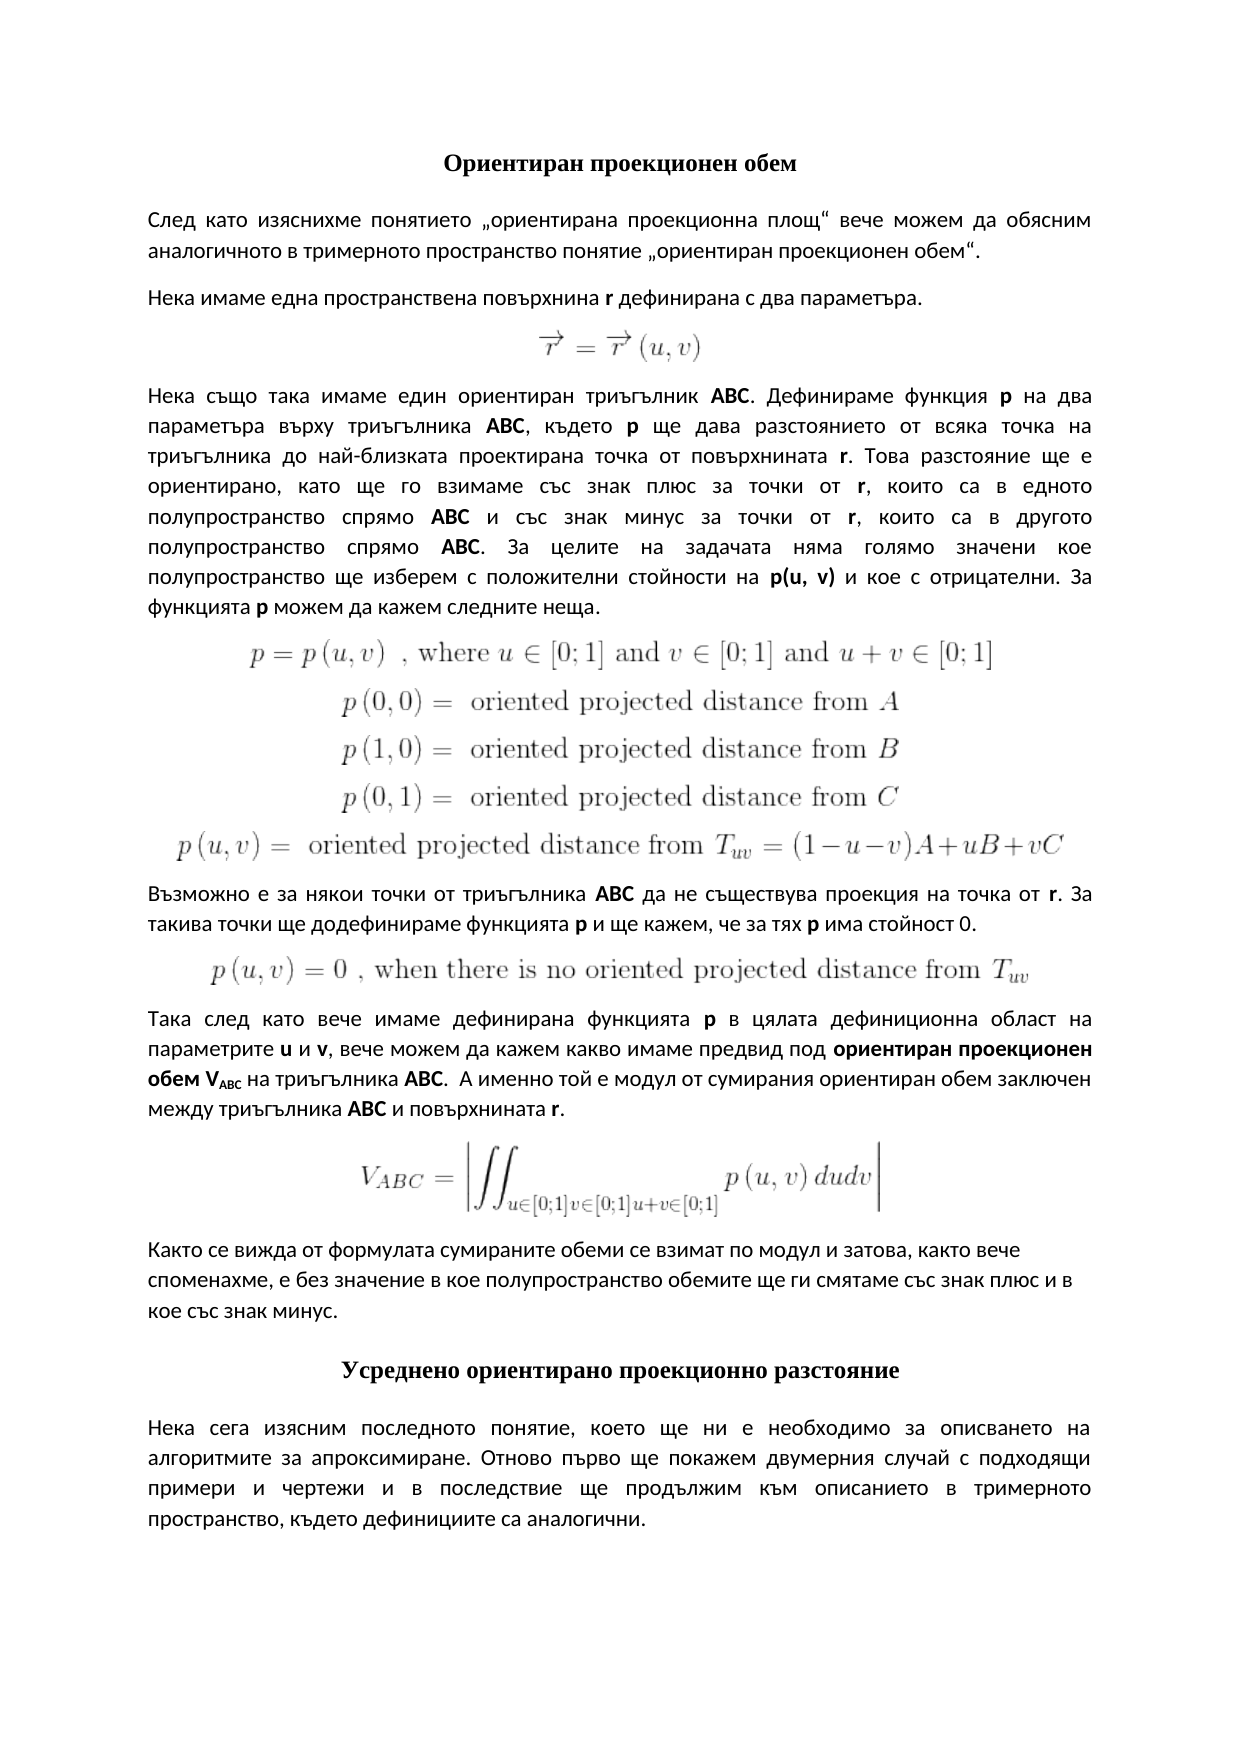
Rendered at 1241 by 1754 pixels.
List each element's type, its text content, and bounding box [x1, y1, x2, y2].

text Нека сега изясним последното понятие, което ще ни е необходимо за описването на алгоритмите за апроксимиране. Отново първо ще покажем двумерния случай с подходящи примери и чертежи и в последствие ще продължим към описанието в тримерното пространство, където дефинициите са аналогични. [148, 1413, 1093, 1532]
text Възможно е за някои точки от триъгълника ABC да не съществува проекция на точка от r. За такива точки ще додефинираме функцията p и ще кажем, че за тях p има стойност 0. [148, 879, 1093, 937]
picture [341, 688, 899, 717]
text След като изяснихме понятието „ориентирана проекционна площ“ вече можем да обясним аналогичното в тримерното пространство понятие „ориентиран проекционен обем“. [148, 206, 1093, 264]
text Нека също така имаме един ориентиран триъгълник ABC. Дефинираме функция p на два параметъра върху триъгълника ABC, където p ще дава разстоянието от всяка точка на триъгълника до най-близката проектирана точка от повърхнината r. Това разстояние ще е ориентирано, като ще го взимаме със знак плюс за точки от r, които са в едното полупространство спрямо ABC и със знак минус за точки от r, които са в другото полупространство спрямо ABC. За целите на задачата няма голямо значени кое полупространство ще изберем с положителни стойности на p(u, v) и коe с отрицателни. За функцията p можем да кажем следните неща. [148, 381, 1093, 620]
text Нека имаме една пространствена повърхнина r дефинирана с два параметъра. [148, 283, 1093, 311]
picture [341, 735, 899, 765]
picture [210, 956, 1030, 985]
picture [176, 831, 1064, 861]
subtitle Усреднено ориентирано проекционно разстояние [148, 1355, 1093, 1384]
picture [249, 639, 991, 670]
picture [341, 783, 899, 813]
subtitle Ориентиран проекционен обем [148, 148, 1093, 176]
text Така след като вече имаме дефинирана функцията p в цялата дефиниционна област на параметрите u и v, вече можем да кажем какво имаме предвид под ориентиран проекционен обем VABC на триъгълника ABC. А именно той е модул от сумирания ориентиран обем заключен между триъгълника ABC и повърхнината r. [148, 1004, 1093, 1122]
picture [360, 1141, 880, 1217]
text Както се вижда от формулата сумираните обеми се взимат по модул и затова, както вече споменахме, е без значение в кое полупространство обемите ще ги смятаме със знак плюс и в кое със знак минус. [148, 1235, 1093, 1324]
picture [539, 329, 701, 362]
